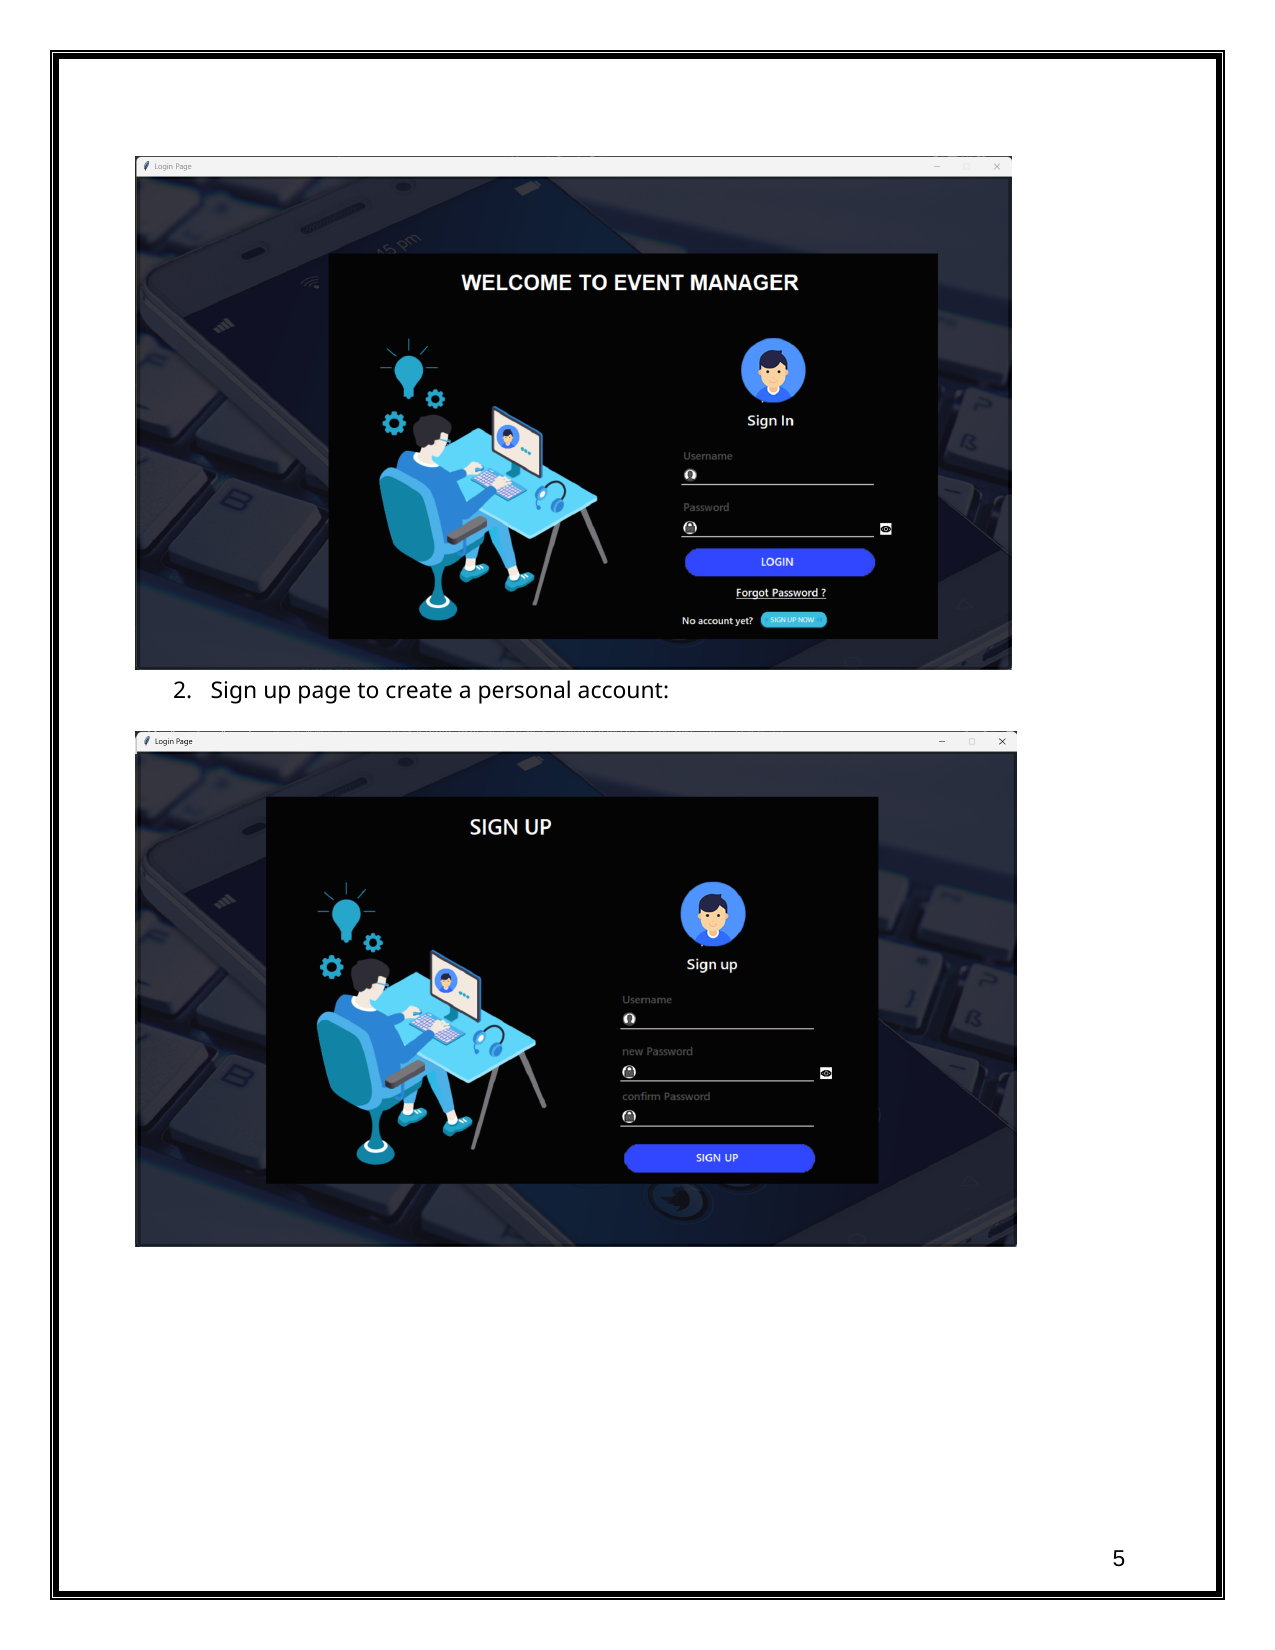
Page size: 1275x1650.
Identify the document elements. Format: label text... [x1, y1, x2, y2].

picture [135, 731, 1017, 1247]
picture [135, 156, 1012, 670]
list Sign up page to create a personal account: [173, 674, 1171, 706]
